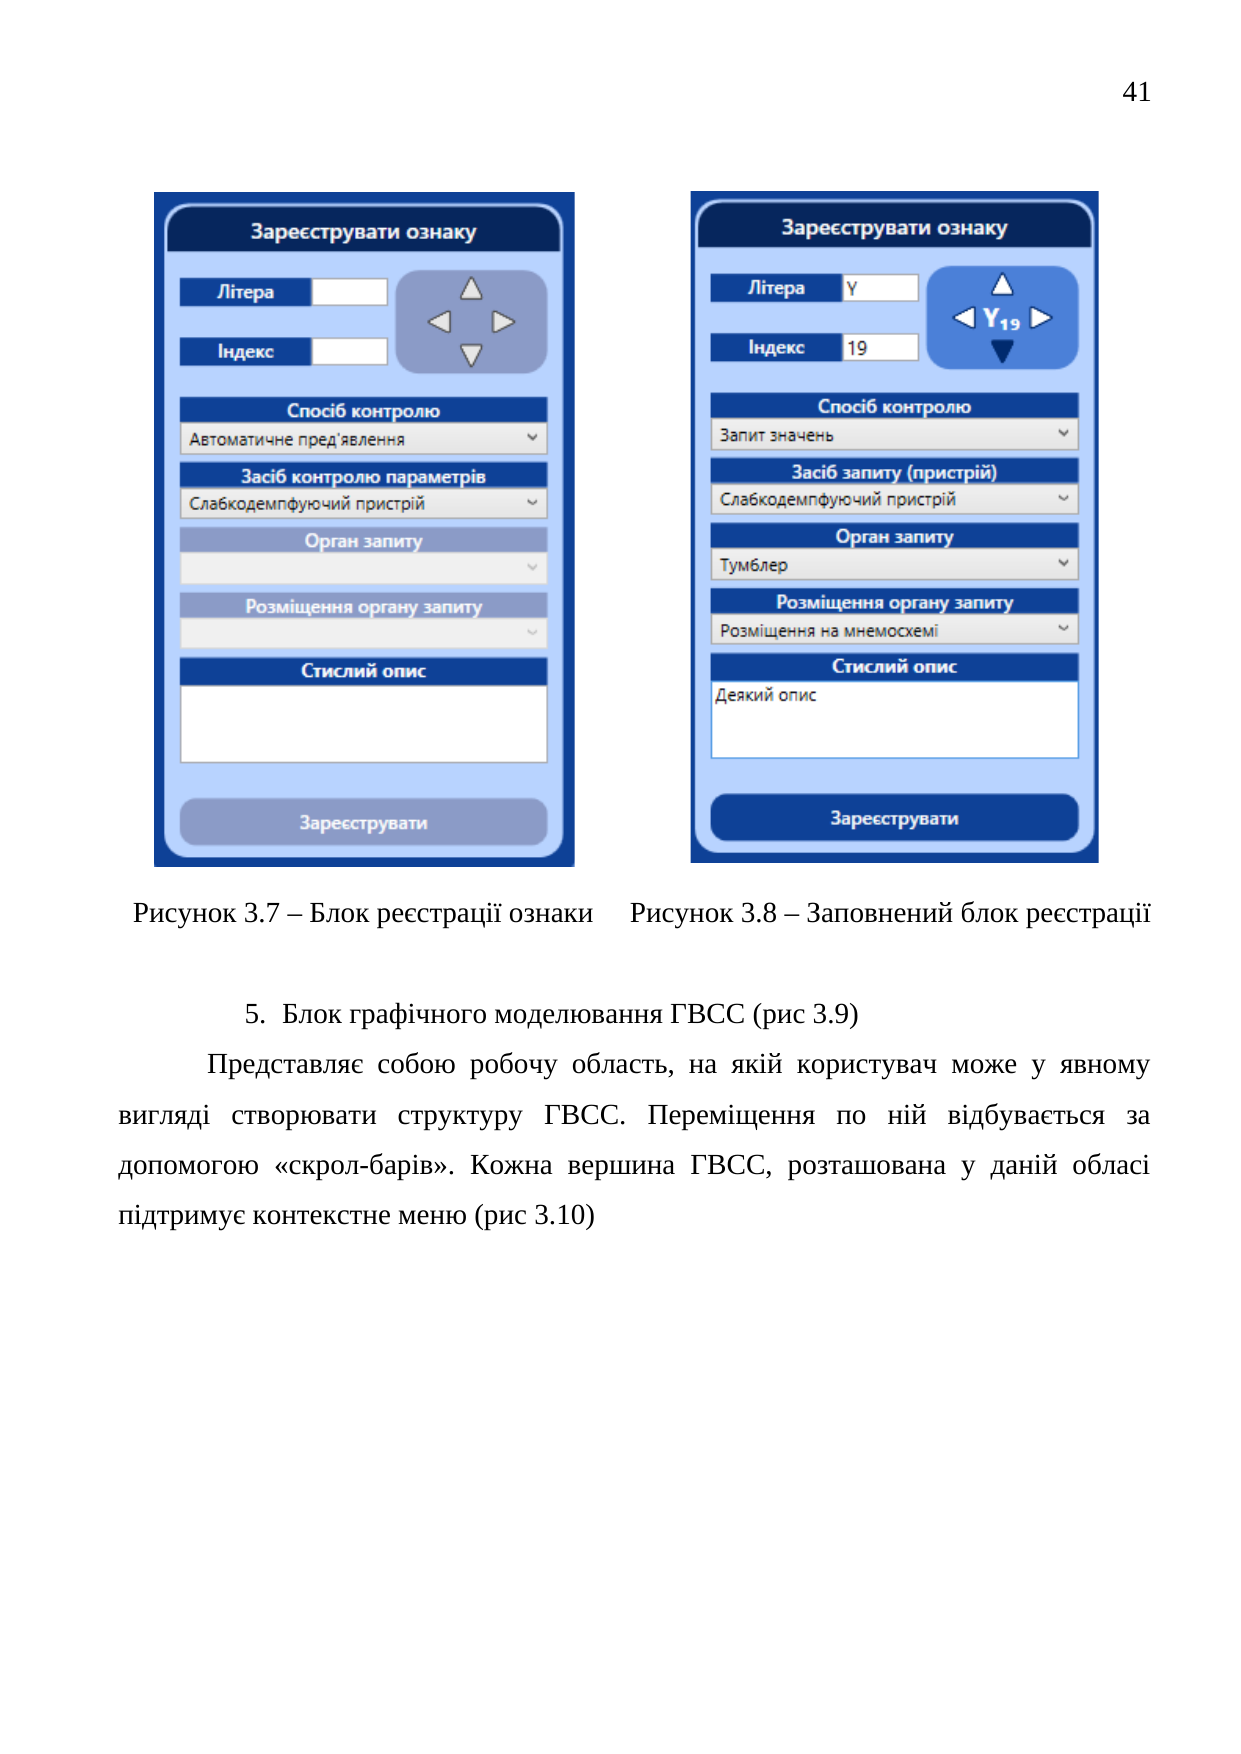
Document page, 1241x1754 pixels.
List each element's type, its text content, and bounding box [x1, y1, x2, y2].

text Рисунок 3.7 – Блок реєстрації ознаки Рисунок 3.8 – Заповнений блок реєстрації [118, 896, 1152, 929]
picture [152, 192, 575, 864]
picture [689, 191, 1098, 860]
list Блок графічного моделювання ГВСС (рис 3.9) [244, 996, 1152, 1030]
text Представляє собою робочу область, на якій користувач може у явному вигляді створювати структуру ГВСС. Переміщення по ній відбувається за допомогою «скрол-барів». Кожна вершина ГВСС, розташована у даній обласі підтримує контекстне меню (рис 3.10) [118, 1047, 1152, 1231]
